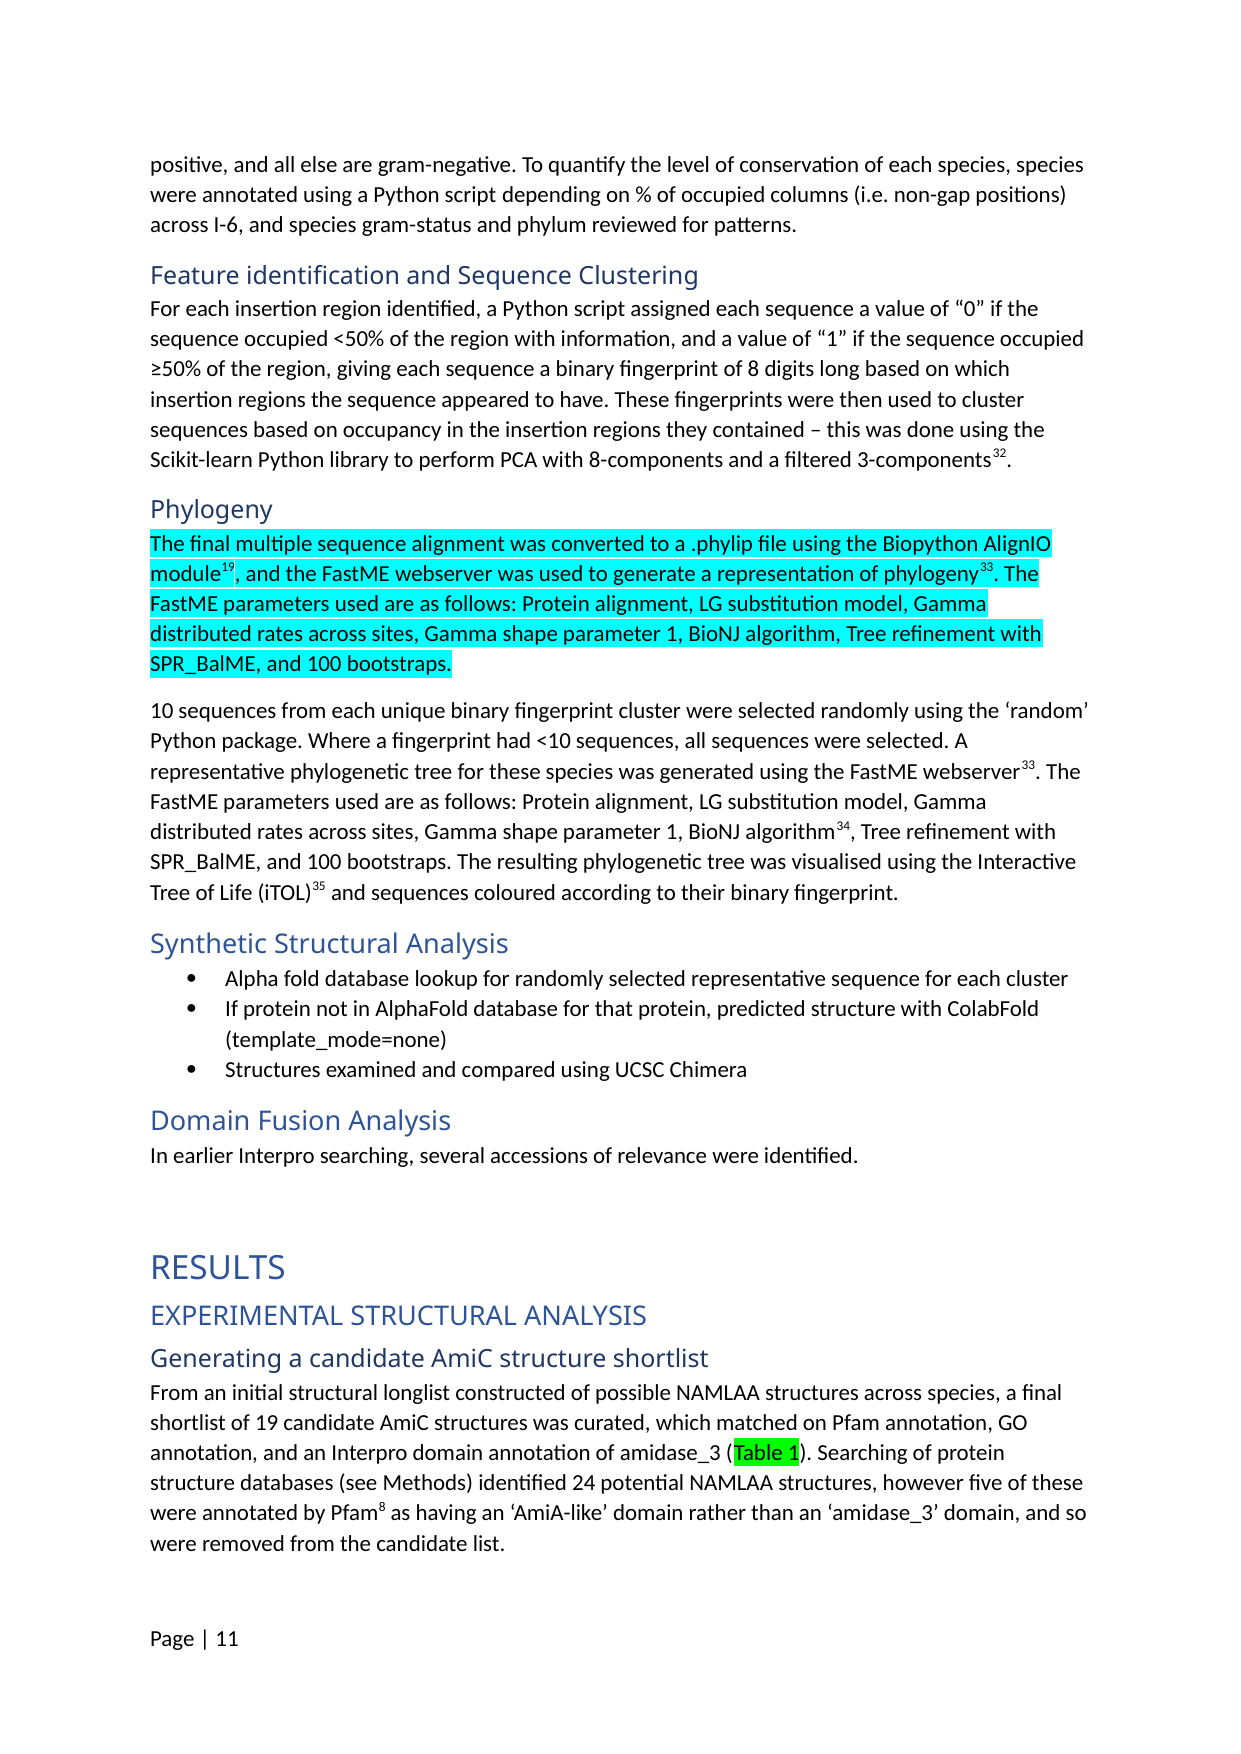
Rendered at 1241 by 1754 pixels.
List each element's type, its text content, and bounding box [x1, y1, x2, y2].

subtitle Synthetic Structural Analysis [150, 924, 1090, 961]
list Alpha fold database lookup for randomly selected representative sequence for each cluster [187, 964, 1090, 992]
list If protein not in AlphaFold database for that protein, predicted structure with ColabFold (template_mode=none) [187, 994, 1090, 1053]
text The final multiple sequence alignment was converted to a .phylip file using the Biopython AlignIO module19, and the FastME webserver was used to generate a representation of phylogeny33. The FastME parameters used are as follows: Protein alignment, LG substitution model, Gamma distributed rates across sites, Gamma shape parameter 1, BioNJ algorithm, Tree refinement with SPR_BalME, and 100 bootstraps. [150, 529, 1090, 678]
text From an initial structural longlist constructed of possible NAMLAA structures across species, a final shortlist of 19 candidate AmiC structures was curated, which matched on Pfam annotation, GO annotation, and an Interpro domain annotation of amidase_3 (Table 1). Searching of protein structure databases (see Methods) identified 24 potential NAMLAA structures, however five of these were annotated by Pfam8 as having an ‘AmiA-like’ domain rather than an ‘amidase_3’ domain, and so were removed from the candidate list. [150, 1378, 1090, 1557]
subtitle Phylogeny [150, 492, 1090, 526]
text For each insertion region identified, a Python script assigned each sequence a value of “0” if the sequence occupied <50% of the region with information, and a value of “1” if the sequence occupied ≥50% of the region, giving each sequence a binary fingerprint of 8 digits long based on which insertion regions the sequence appeared to have. These fingerprints were then used to cluster sequences based on occupancy in the insertion regions they contained – this was done using the Scikit-learn Python library to perform PCA with 8-components and a filtered 3-components32. [150, 294, 1090, 473]
subtitle Generating a candidate AmiC structure shortlist [150, 1341, 1090, 1375]
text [150, 150, 1090, 238]
text In earlier Interpro searching, several accessions of relevance were identified. [150, 1142, 1090, 1170]
list Structures examined and compared using UCSC Chimera [187, 1055, 1090, 1083]
text 10 sequences from each unique binary fingerprint cluster were selected randomly using the ‘random’ Python package. Where a fingerprint had <10 sequences, all sequences were selected. A representative phylogenetic tree for these species was generated using the FastME webserver33. The FastME parameters used are as follows: Protein alignment, LG substitution model, Gamma distributed rates across sites, Gamma shape parameter 1, BioNJ algorithm34, Tree refinement with SPR_BalME, and 100 bootstraps. The resulting phylogenetic tree was visualised using the Interactive Tree of Life (iTOL)35 and sequences coloured according to their binary fingerprint. [150, 696, 1090, 906]
subtitle Feature identification and Sequence Clustering [150, 257, 1090, 291]
subtitle EXPERIMENTAL STRUCTURAL ANALYSIS [150, 1297, 1090, 1334]
subtitle RESULTS [150, 1244, 1090, 1289]
subtitle Domain Fusion Analysis [150, 1102, 1090, 1139]
